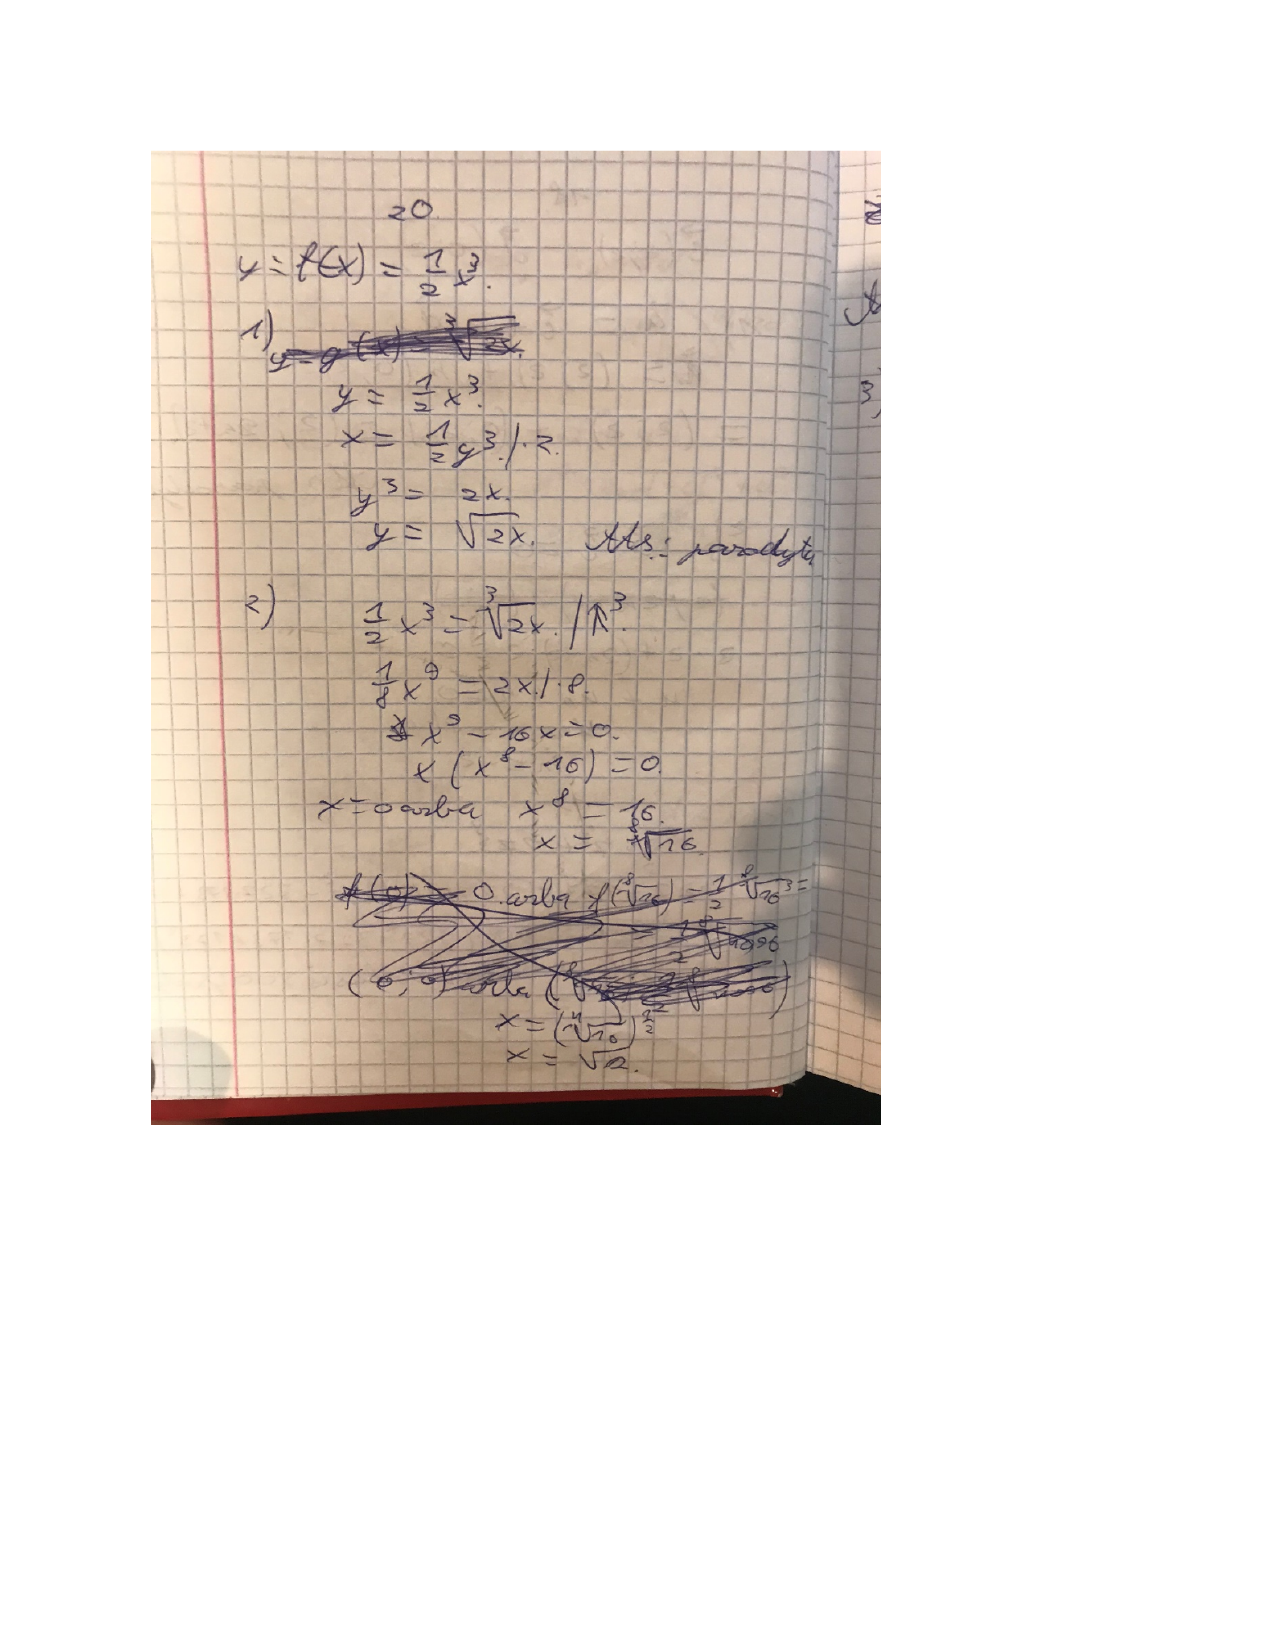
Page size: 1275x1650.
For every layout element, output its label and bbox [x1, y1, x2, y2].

picture [151, 152, 881, 1124]
